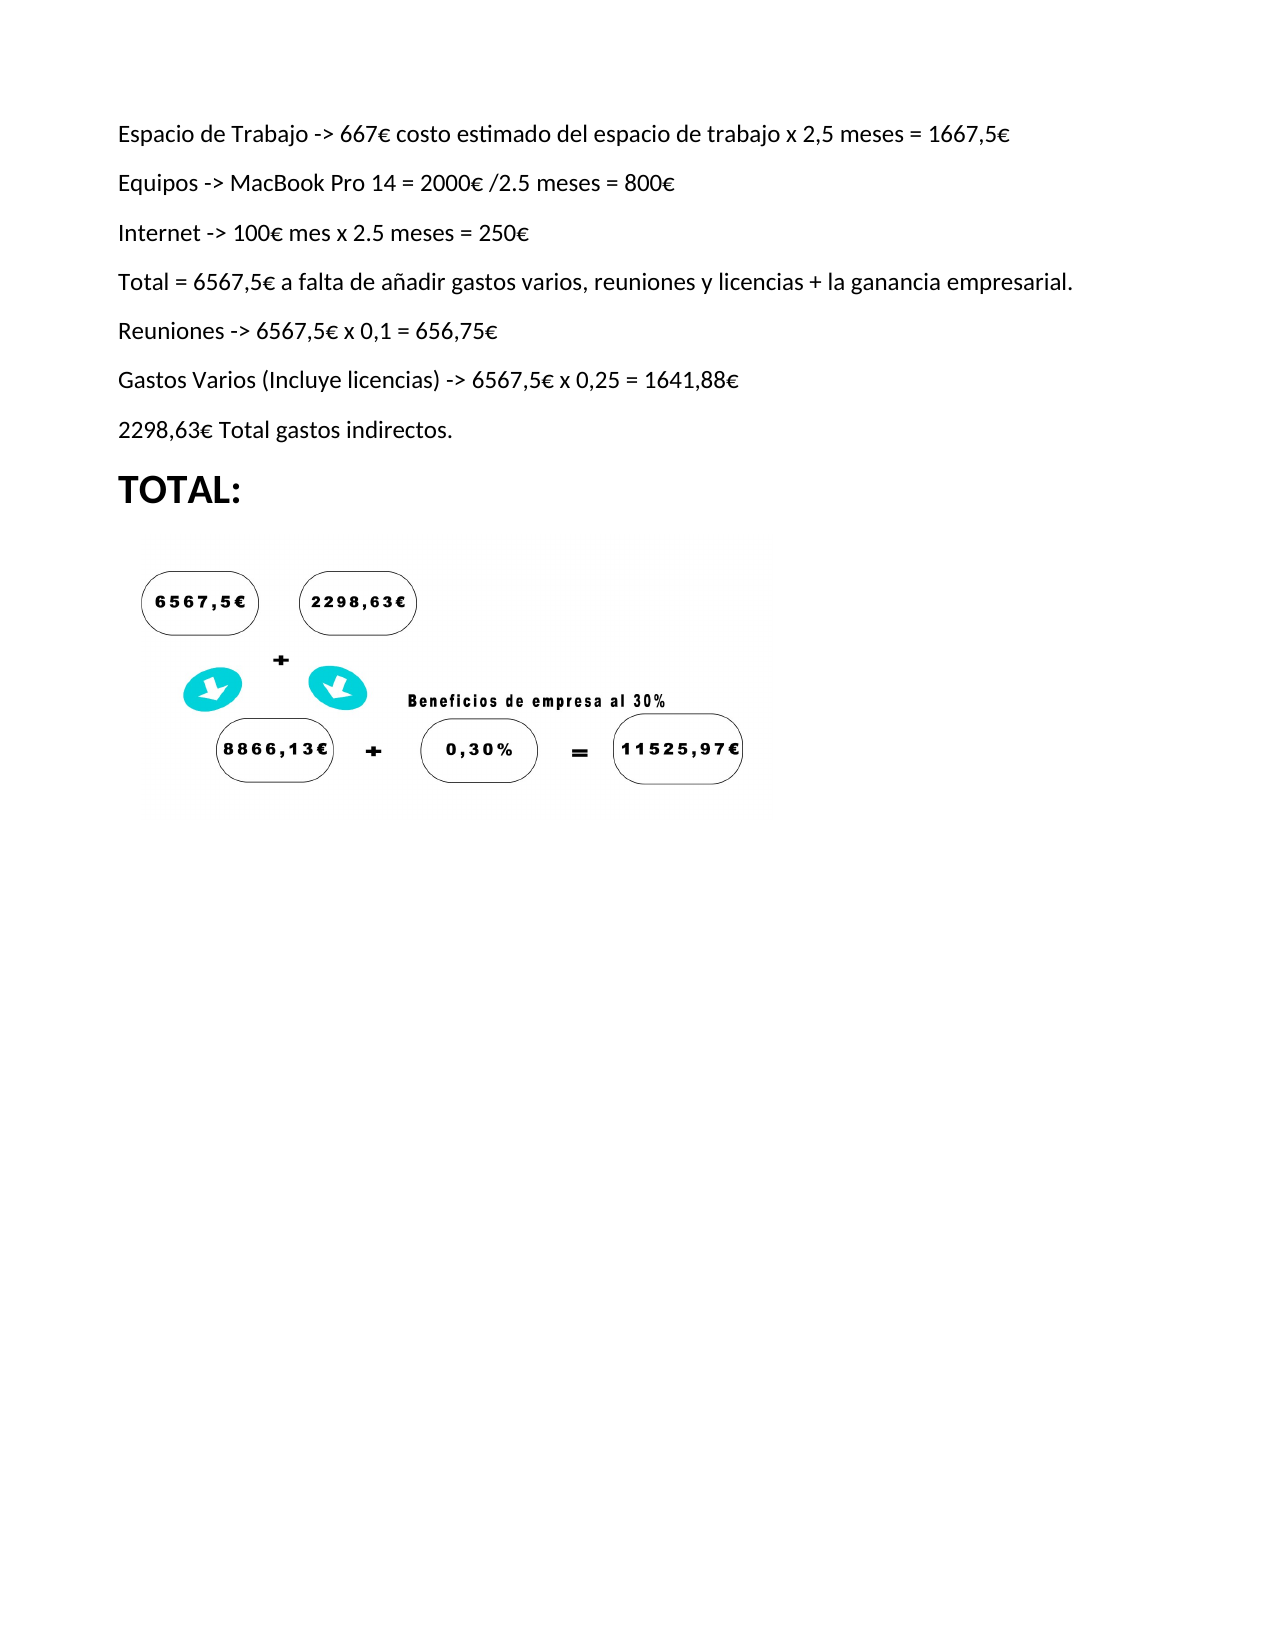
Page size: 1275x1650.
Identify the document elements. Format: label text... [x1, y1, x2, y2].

text Espacio de Trabajo -> 667€ costo estimado del espacio de trabajo x 2,5 meses = 1667,5€ Equipos -> MacBook Pro 14 = 2000€ /2.5 meses = 800€ [118, 118, 1013, 198]
text TOTAL: [118, 463, 1189, 514]
picture [141, 534, 773, 820]
text Gastos Varios (Incluye licencias) -> 6567,5€ x 0,25 = 1641,88€ 2298,63€ Total gastos indirectos. [118, 365, 742, 444]
text Internet -> 100€ mes x 2.5 meses = 250€ [118, 217, 1189, 247]
text Total = 6567,5€ a falta de añadir gastos varios, reuniones y licencias + la ganancia empresarial. Reuniones -> 6567,5€ x 0,1 = 656,75€ [118, 266, 1077, 346]
